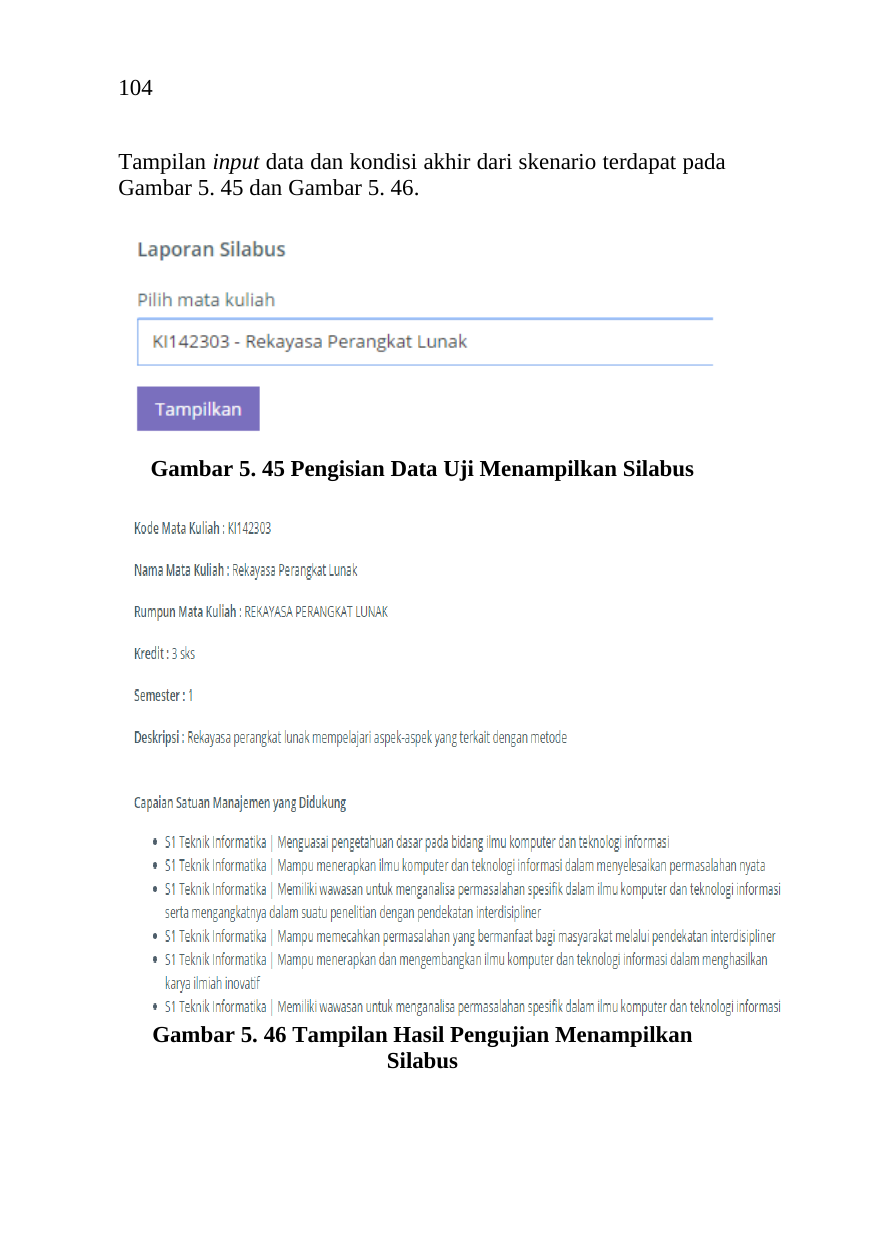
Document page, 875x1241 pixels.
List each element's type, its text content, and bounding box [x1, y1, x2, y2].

picture [118, 502, 792, 1022]
picture [118, 226, 727, 456]
text Gambar 5. 45 Pengisian Data Uji Menampilkan Silabus [118, 456, 726, 482]
text Gambar 5. 46 Tampilan Hasil Pengujian Menampilkan Silabus [118, 1022, 726, 1074]
